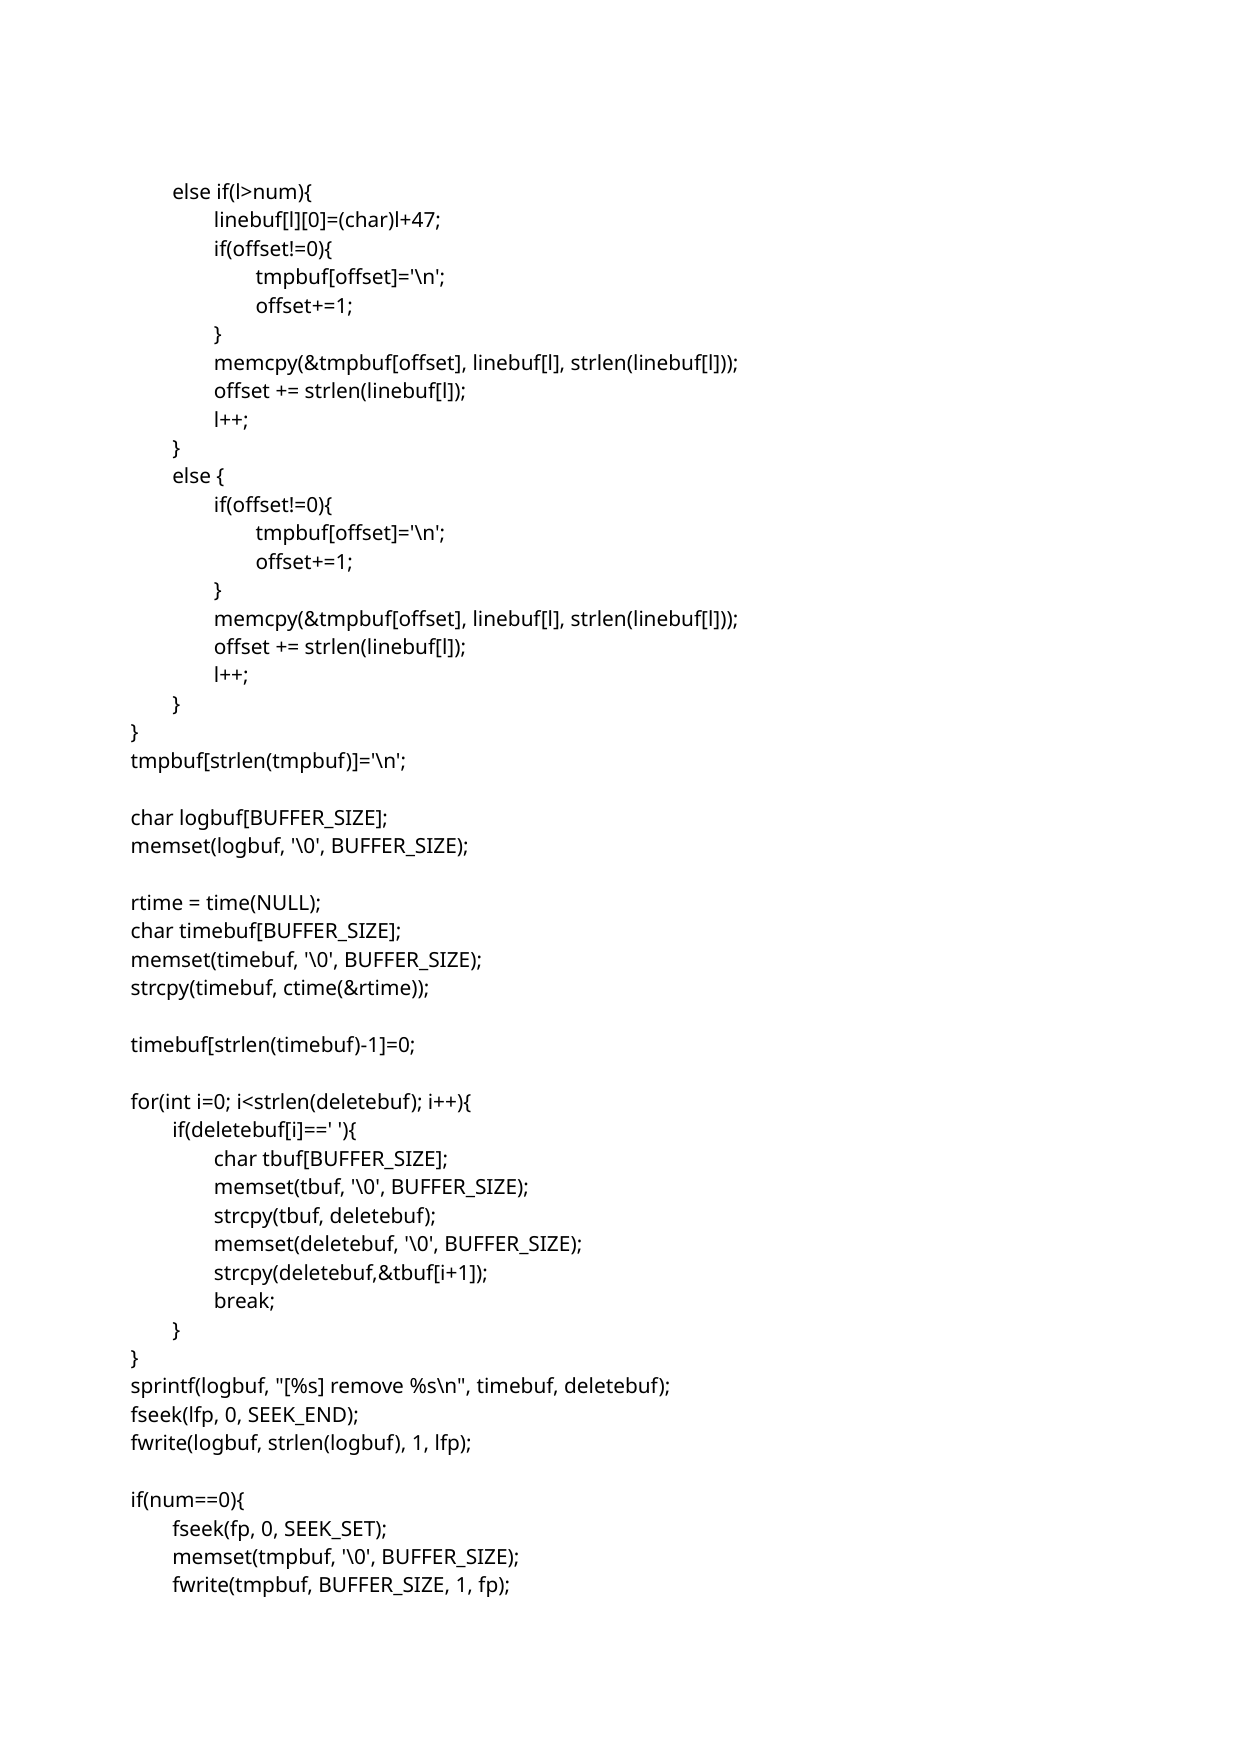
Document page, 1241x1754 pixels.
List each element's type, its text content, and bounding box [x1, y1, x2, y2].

text } [89, 575, 1152, 604]
text strcpy(deletebuf,&tbuf[i+1]); [89, 1258, 1152, 1286]
text else { [89, 462, 1152, 490]
text } [89, 1315, 1152, 1343]
text if(offset!=0){ [89, 234, 1152, 262]
text memset(tbuf, '\0', BUFFER_SIZE); [89, 1172, 1152, 1201]
text offset += strlen(linebuf[l]); [89, 376, 1152, 405]
text break; [89, 1286, 1152, 1315]
text offset += strlen(linebuf[l]); [89, 632, 1152, 661]
text else if(l>num){ [89, 177, 1152, 206]
text strcpy(tbuf, deletebuf); [89, 1201, 1152, 1229]
text char timebuf[BUFFER_SIZE]; [89, 917, 1152, 945]
text l++; [89, 661, 1152, 689]
text tmpbuf[strlen(tmpbuf)]='\n'; [89, 746, 1152, 774]
text fwrite(tmpbuf, BUFFER_SIZE, 1, fp); [89, 1571, 1152, 1599]
text linebuf[l][0]=(char)l+47; [89, 206, 1152, 234]
text l++; [89, 405, 1152, 433]
text timebuf[strlen(timebuf)-1]=0; [89, 1030, 1152, 1059]
text } [89, 689, 1152, 717]
text tmpbuf[offset]='\n'; [89, 518, 1152, 547]
text offset+=1; [89, 547, 1152, 575]
text memset(deletebuf, '\0', BUFFER_SIZE); [89, 1229, 1152, 1258]
text fwrite(logbuf, strlen(logbuf), 1, lfp); [89, 1428, 1152, 1457]
text for(int i=0; i<strlen(deletebuf); i++){ [89, 1087, 1152, 1116]
text memset(tmpbuf, '\0', BUFFER_SIZE); [89, 1542, 1152, 1571]
text char logbuf[BUFFER_SIZE]; [89, 803, 1152, 831]
text } [89, 1343, 1152, 1372]
text memset(logbuf, '\0', BUFFER_SIZE); [89, 831, 1152, 860]
text if(offset!=0){ [89, 490, 1152, 518]
text } [89, 319, 1152, 348]
text fseek(fp, 0, SEEK_SET); [89, 1514, 1152, 1542]
text tmpbuf[offset]='\n'; [89, 262, 1152, 291]
text fseek(lfp, 0, SEEK_END); [89, 1400, 1152, 1428]
text if(deletebuf[i]==' '){ [89, 1116, 1152, 1144]
text } [89, 717, 1152, 746]
text rtime = time(NULL); [89, 888, 1152, 917]
text } [89, 433, 1152, 462]
text memcpy(&tmpbuf[offset], linebuf[l], strlen(linebuf[l])); [89, 348, 1152, 376]
text sprintf(logbuf, "[%s] remove %s\n", timebuf, deletebuf); [89, 1372, 1152, 1400]
text char tbuf[BUFFER_SIZE]; [89, 1144, 1152, 1172]
text memset(timebuf, '\0', BUFFER_SIZE); [89, 945, 1152, 973]
text strcpy(timebuf, ctime(&rtime)); [89, 973, 1152, 1002]
text if(num==0){ [89, 1485, 1152, 1514]
text offset+=1; [89, 291, 1152, 319]
text memcpy(&tmpbuf[offset], linebuf[l], strlen(linebuf[l])); [89, 604, 1152, 632]
